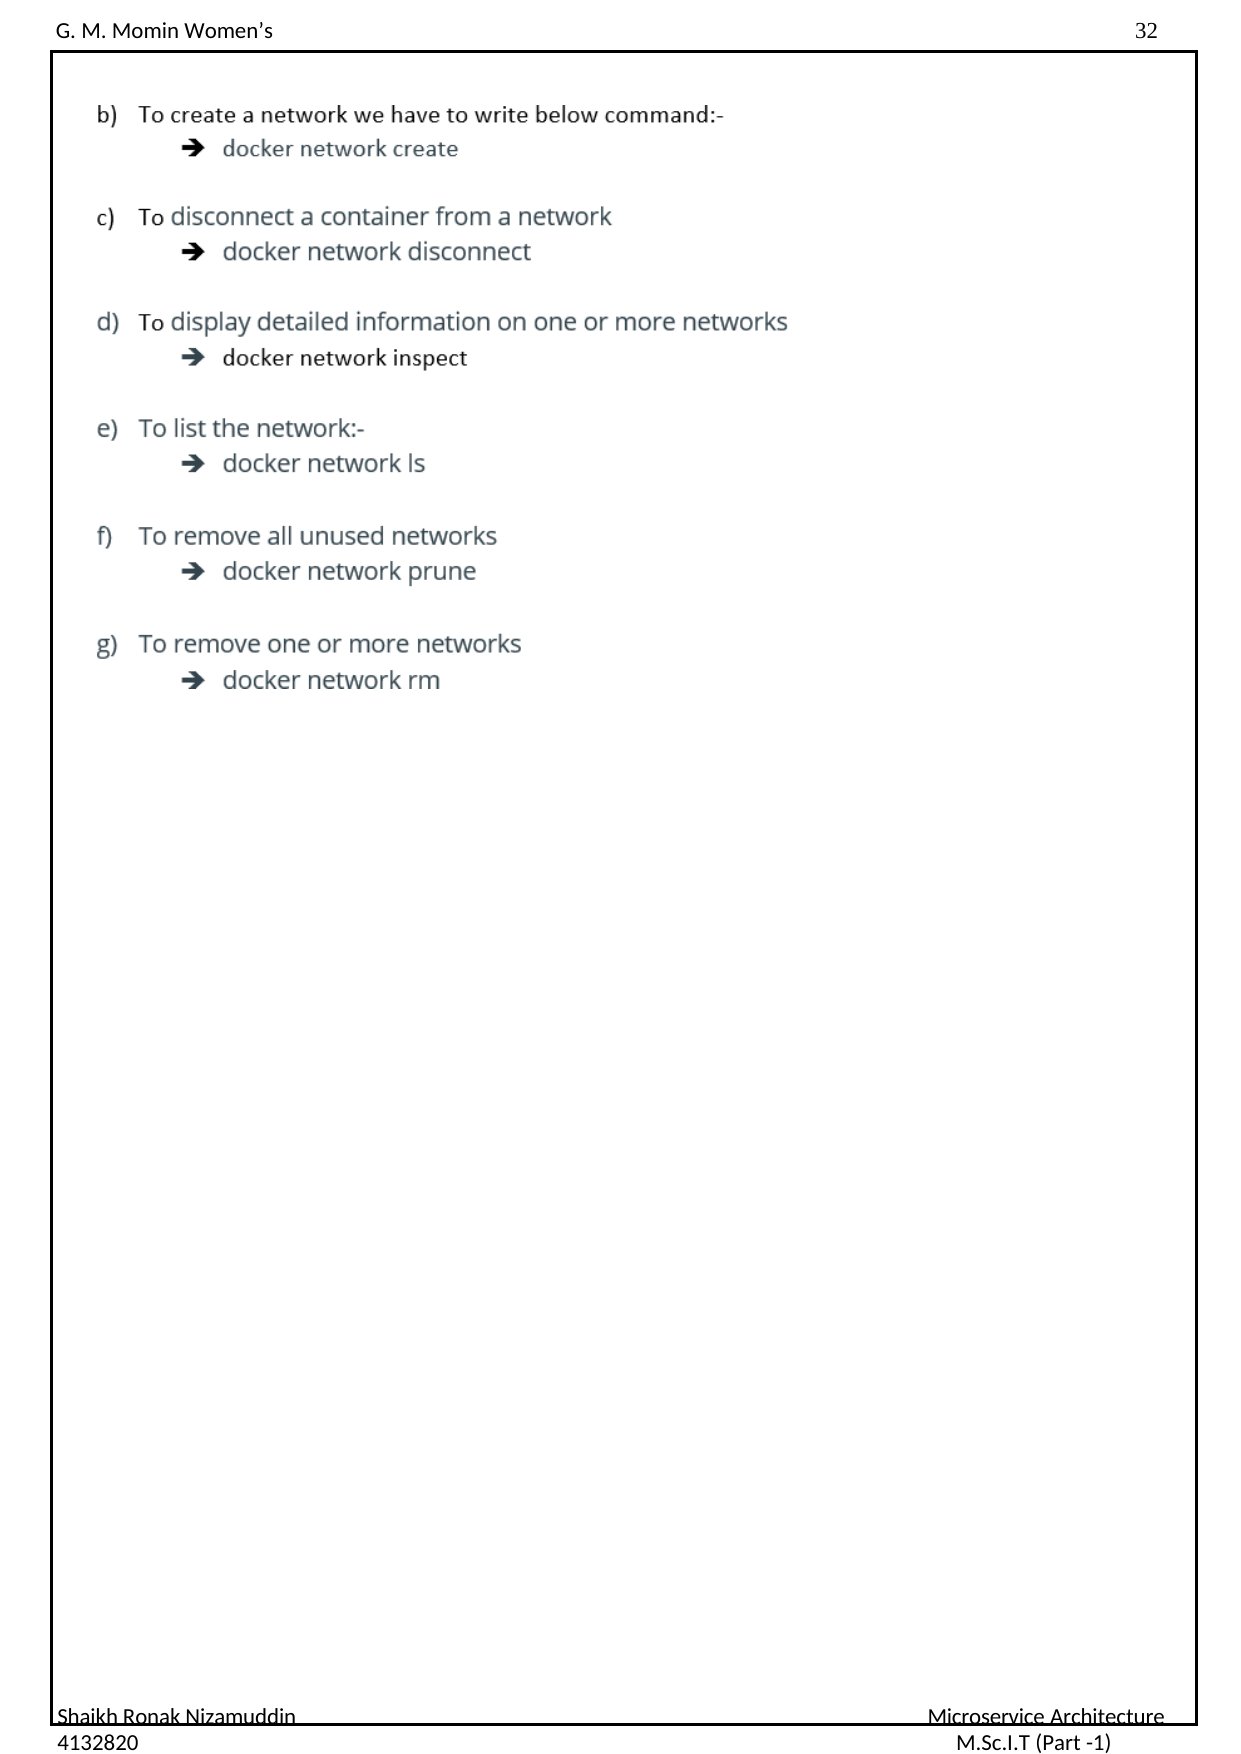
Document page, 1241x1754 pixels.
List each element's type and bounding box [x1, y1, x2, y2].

picture [96, 105, 788, 689]
